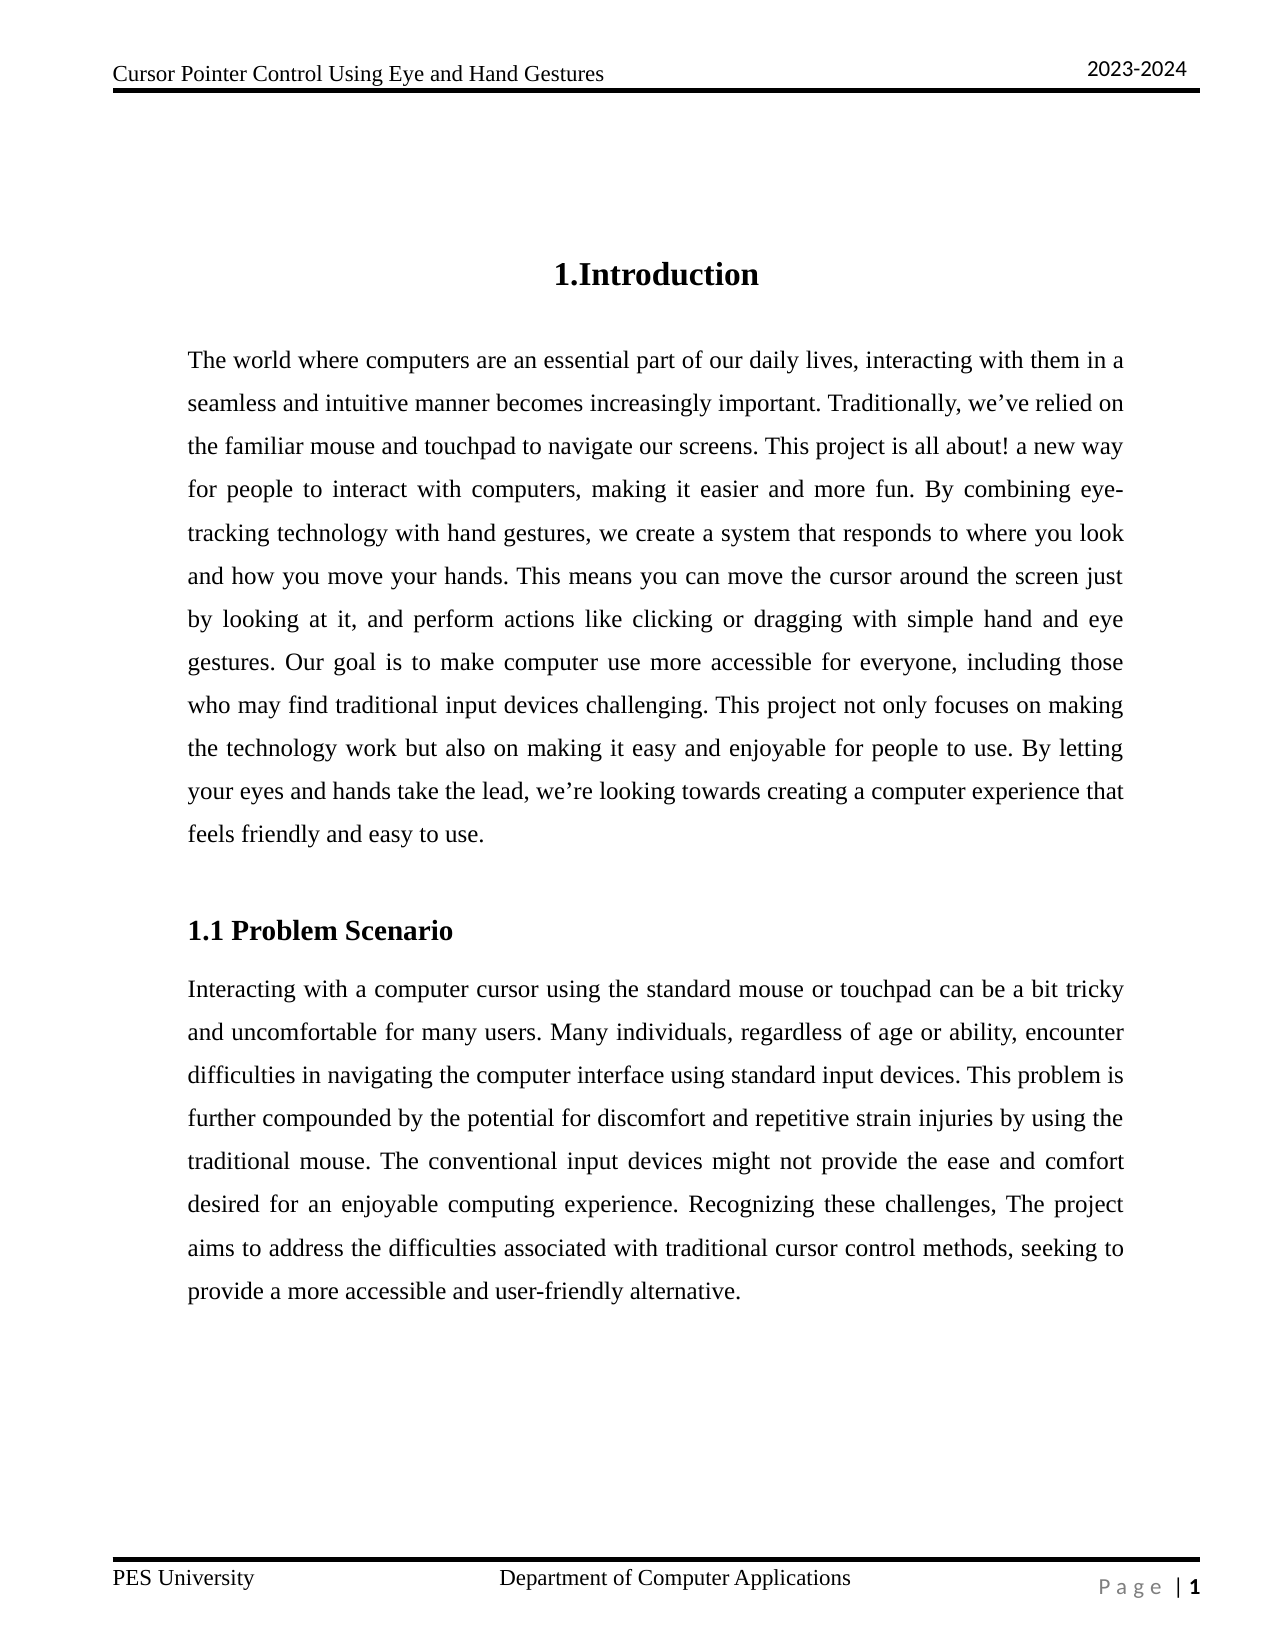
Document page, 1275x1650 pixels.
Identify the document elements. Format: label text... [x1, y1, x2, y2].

subtitle 1.Introduction [187, 254, 1125, 292]
text Interacting with a computer cursor using the standard mouse or touchpad can be a bit tricky and uncomfortable for many users. Many individuals, regardless of age or ability, encounter difficulties in navigating the computer interface using standard input devices. This problem is further compounded by the potential for discomfort and repetitive strain injuries by using the traditional mouse. The conventional input devices might not provide the ease and comfort desired for an enjoyable computing experience. Recognizing these challenges, The project aims to address the difficulties associated with traditional cursor control methods, seeking to provide a more accessible and user-friendly alternative. [187, 974, 1125, 1304]
text The world where computers are an essential part of our daily lives, interacting with them in a seamless and intuitive manner becomes increasingly important. Traditionally, we’ve relied on the familiar mouse and touchpad to navigate our screens. This project is all about! a new way for people to interact with computers, making it easier and more fun. By combining eye-tracking technology with hand gestures, we create a system that responds to where you look and how you move your hands. This means you can move the cursor around the screen just by looking at it, and perform actions like clicking or dragging with simple hand and eye gestures. Our goal is to make computer use more accessible for everyone, including those who may find traditional input devices challenging. This project not only focuses on making the technology work but also on making it easy and enjoyable for people to use. By letting your eyes and hands take the lead, we’re looking towards creating a computer experience that feels friendly and easy to use. [187, 345, 1125, 848]
subtitle 1.1 Problem Scenario [187, 913, 1125, 946]
